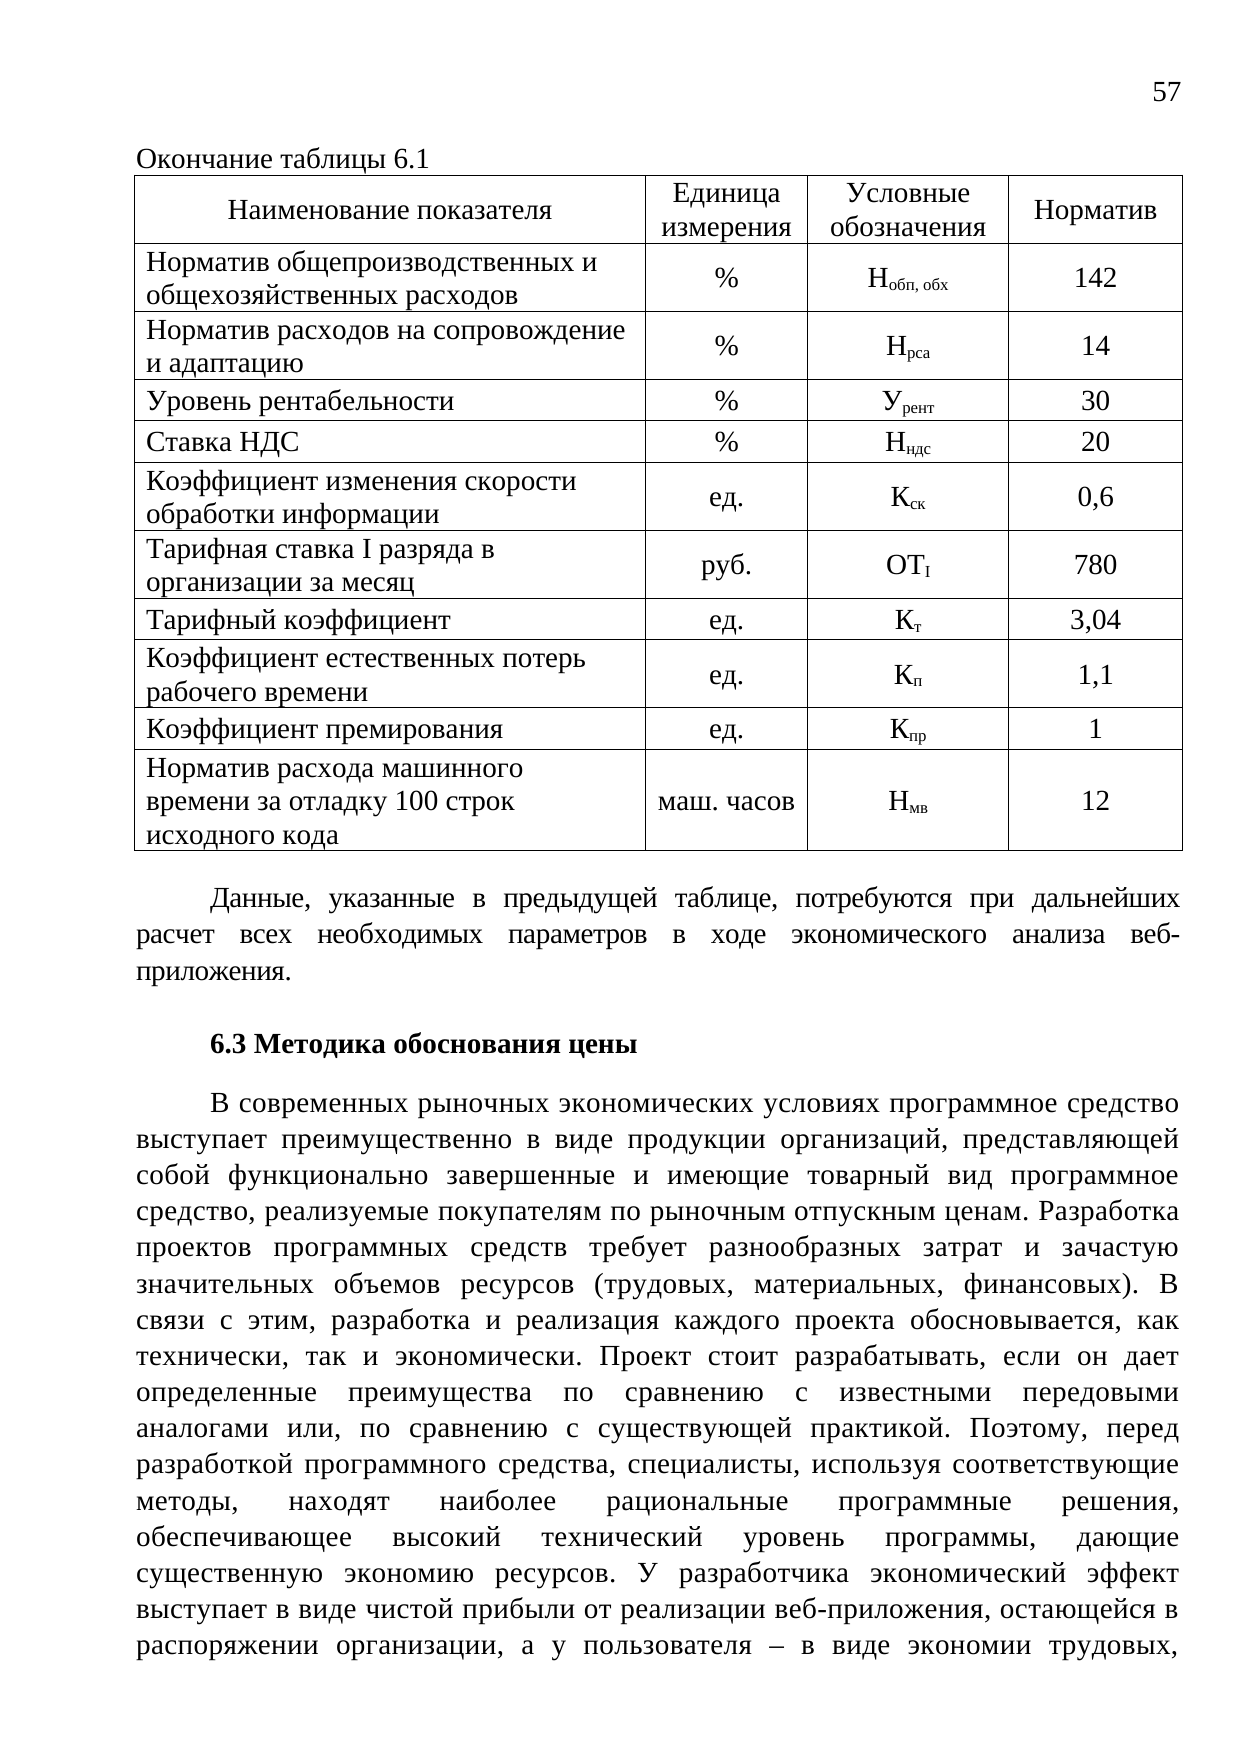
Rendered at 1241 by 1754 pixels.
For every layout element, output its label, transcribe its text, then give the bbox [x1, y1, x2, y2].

subtitle 6.3 Методика обоснования цены [136, 1026, 1181, 1060]
table_header Наименование показателя [135, 176, 645, 243]
table_cell Уровень рентабельности [135, 380, 645, 420]
text Данные, указанные в предыдущей таблице, потребуются при дальнейших расчет всех необходимых параметров в ходе экономического анализа веб-приложения. [136, 881, 1181, 986]
table_cell Коэффициент естественных потерь рабочего времени [135, 640, 645, 707]
table_cell Норматив общепроизводственных и общехозяйственных расходов [135, 244, 645, 311]
table_cell руб. [646, 531, 807, 598]
table_cell 142 [1009, 244, 1182, 311]
table_cell 20 [1009, 421, 1182, 462]
table_cell 1 [1009, 708, 1182, 749]
table_cell % [646, 312, 807, 379]
table_cell Нндс [808, 421, 1008, 462]
table_cell ОТI [808, 531, 1008, 598]
table_cell Нрса [808, 312, 1008, 379]
table_cell Кпр [808, 708, 1008, 749]
table_cell 780 [1009, 531, 1182, 598]
table_cell Коэффициент изменения скорости обработки информации [135, 463, 645, 530]
table_cell ед. [646, 708, 807, 749]
table_cell маш. часов [646, 750, 807, 850]
table_cell 12 [1009, 750, 1182, 850]
table_cell 14 [1009, 312, 1182, 379]
table_cell Нобп, обх [808, 244, 1008, 311]
table_cell % [646, 244, 807, 311]
table_cell Норматив расходов на сопровождение и адаптацию [135, 312, 645, 379]
table_cell ед. [646, 599, 807, 639]
table_cell Тарифный коэффициент [135, 599, 645, 639]
text Окончание таблицы 6.1 [136, 141, 1181, 174]
table_header Норматив [1009, 176, 1182, 243]
table_cell Норматив расхода машинного времени за отладку 100 строк исходного кода [135, 750, 645, 850]
table_cell 0,6 [1009, 463, 1182, 530]
table_cell 1,1 [1009, 640, 1182, 707]
table_cell Кт [808, 599, 1008, 639]
table_cell ед. [646, 463, 807, 530]
table_cell 30 [1009, 380, 1182, 420]
table_cell Кск [808, 463, 1008, 530]
table_cell Ставка НДС [135, 421, 645, 462]
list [136, 1085, 1181, 1661]
table_cell Тарифная ставка I разряда в организации за месяц [135, 531, 645, 598]
table_cell Урент [808, 380, 1008, 420]
table_header Условные обозначения [808, 176, 1008, 243]
table_cell 3,04 [1009, 599, 1182, 639]
table_header Единица измерения [646, 176, 807, 243]
table_cell % [646, 421, 807, 462]
table_cell % [646, 380, 807, 420]
table_cell ед. [646, 640, 807, 707]
table_cell Коэффициент премирования [135, 708, 645, 749]
table_cell Кп [808, 640, 1008, 707]
table_cell Нмв [808, 750, 1008, 850]
